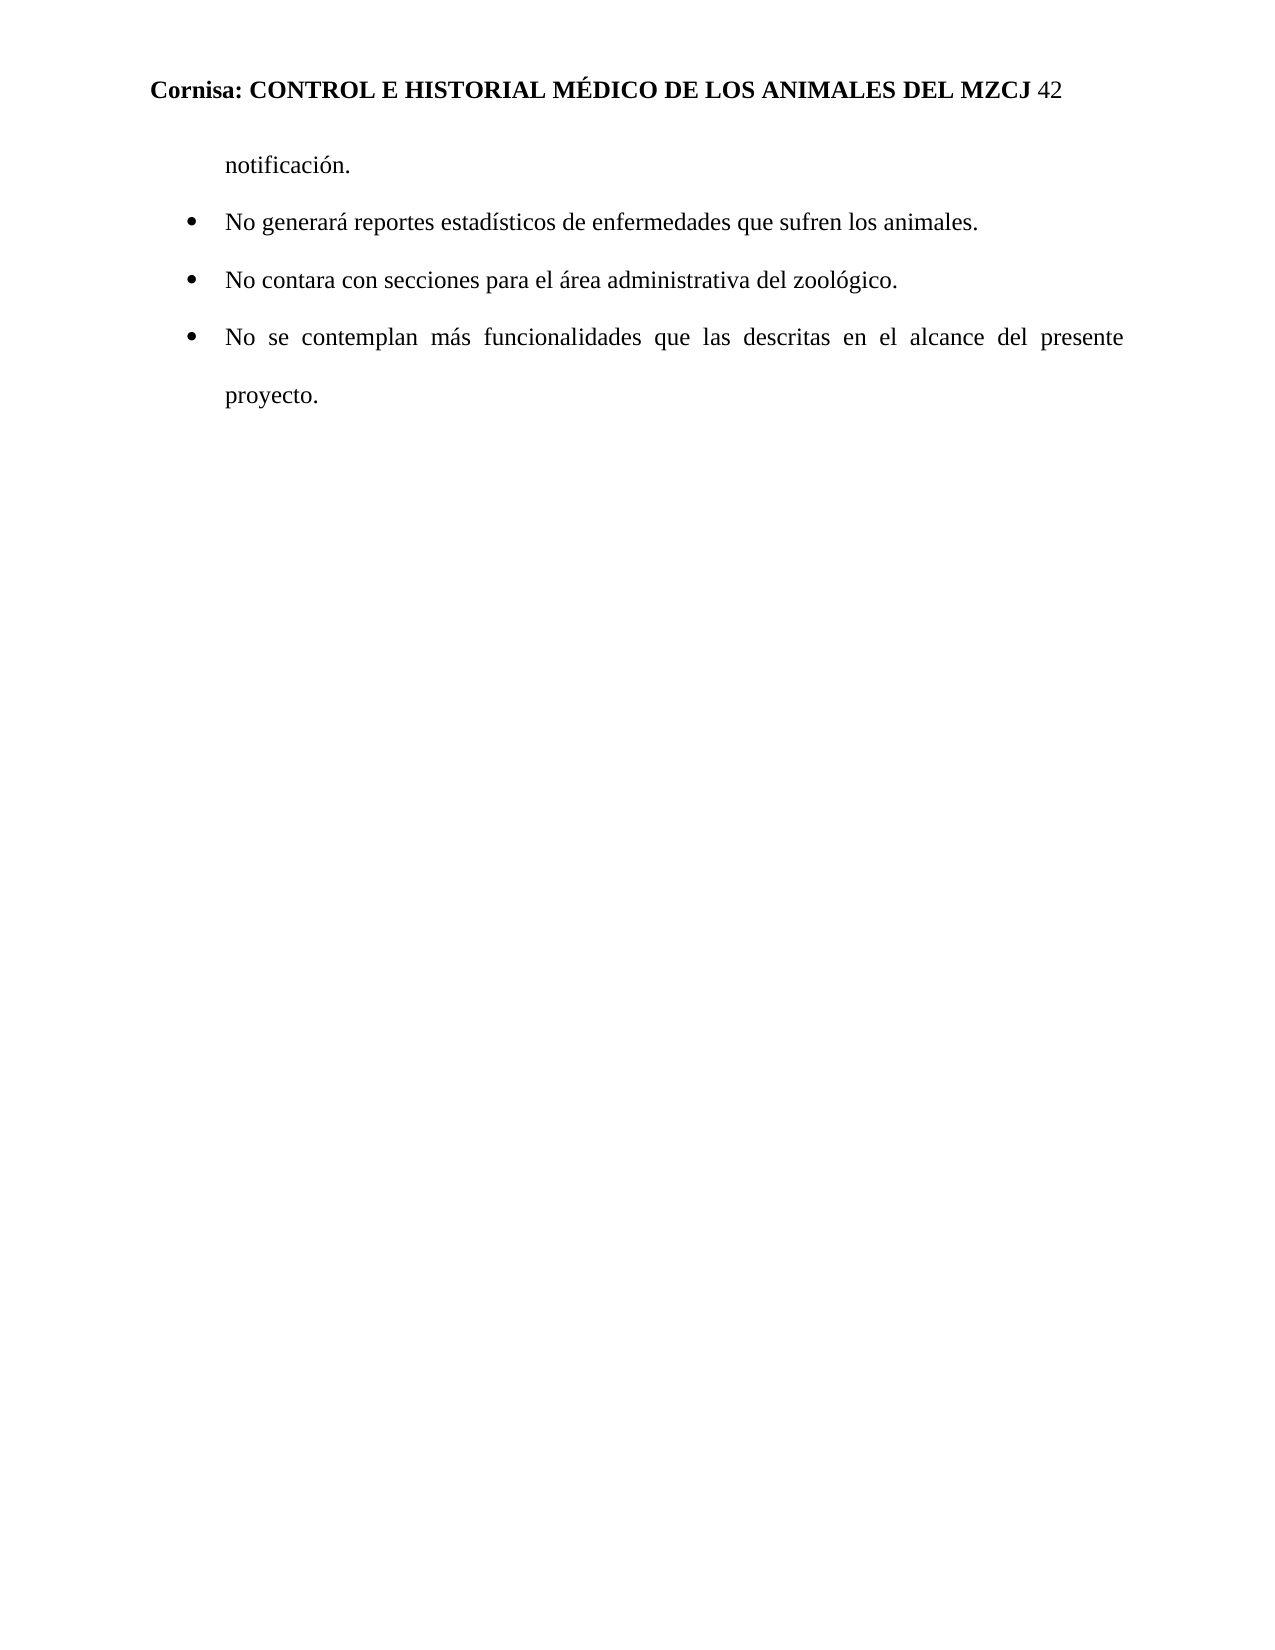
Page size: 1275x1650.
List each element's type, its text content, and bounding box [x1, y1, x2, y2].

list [187, 150, 1125, 179]
list No se contemplan más funcionalidades que las descritas en el alcance del presente proyecto. [187, 322, 1125, 409]
list No contara con secciones para el área administrativa del zoológico. [187, 265, 1125, 294]
list No generará reportes estadísticos de enfermedades que sufren los animales. [187, 207, 1125, 236]
